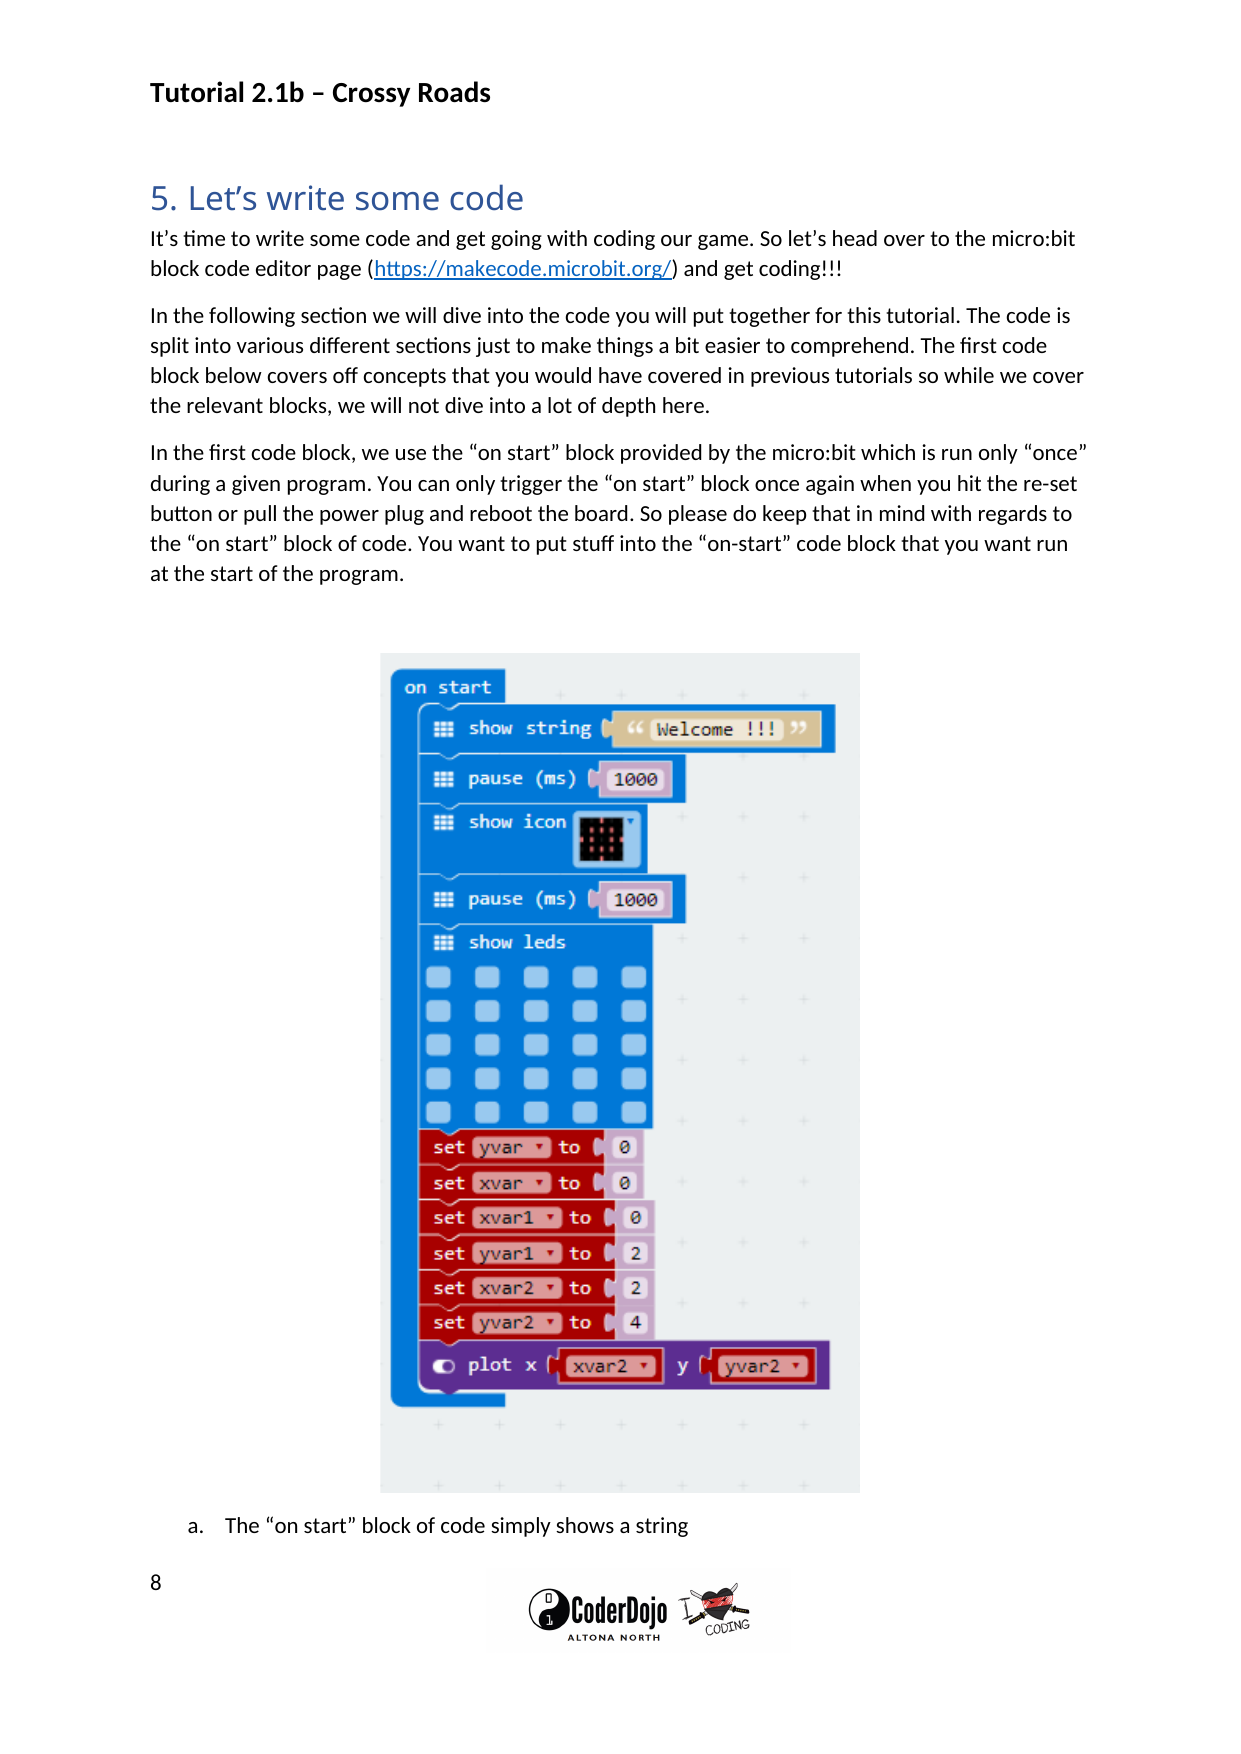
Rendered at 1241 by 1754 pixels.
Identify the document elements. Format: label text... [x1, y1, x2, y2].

text In the first code block, we use the “on start” block provided by the micro:bit which is run only “once” during a given program. You can only trigger the “on start” block once again when you hit the re-set button or pull the power plug and reboot the board. So please do keep that in mind with regards to the “on start” block of code. You want to put stuff into the “on-start” code block that you want run at the start of the program. [150, 438, 1090, 587]
picture [486, 1568, 792, 1653]
text It’s time to write some code and get going with coding our game. So let’s head over to the micro:bit block code editor page (https://makecode.microbit.org/) and get coding!!! [150, 224, 1090, 282]
picture [380, 653, 860, 1493]
subtitle Let’s write some code [150, 175, 1090, 220]
list The “on start” block of code simply shows a string [187, 1511, 1090, 1539]
text In the following section we will dive into the code you will put together for this tutorial. The code is split into various different sections just to make things a bit easier to comprehend. The first code block below covers off concepts that you would have covered in previous tutorials so while we cover the relevant blocks, we will not dive into a lot of depth here. [150, 301, 1090, 420]
